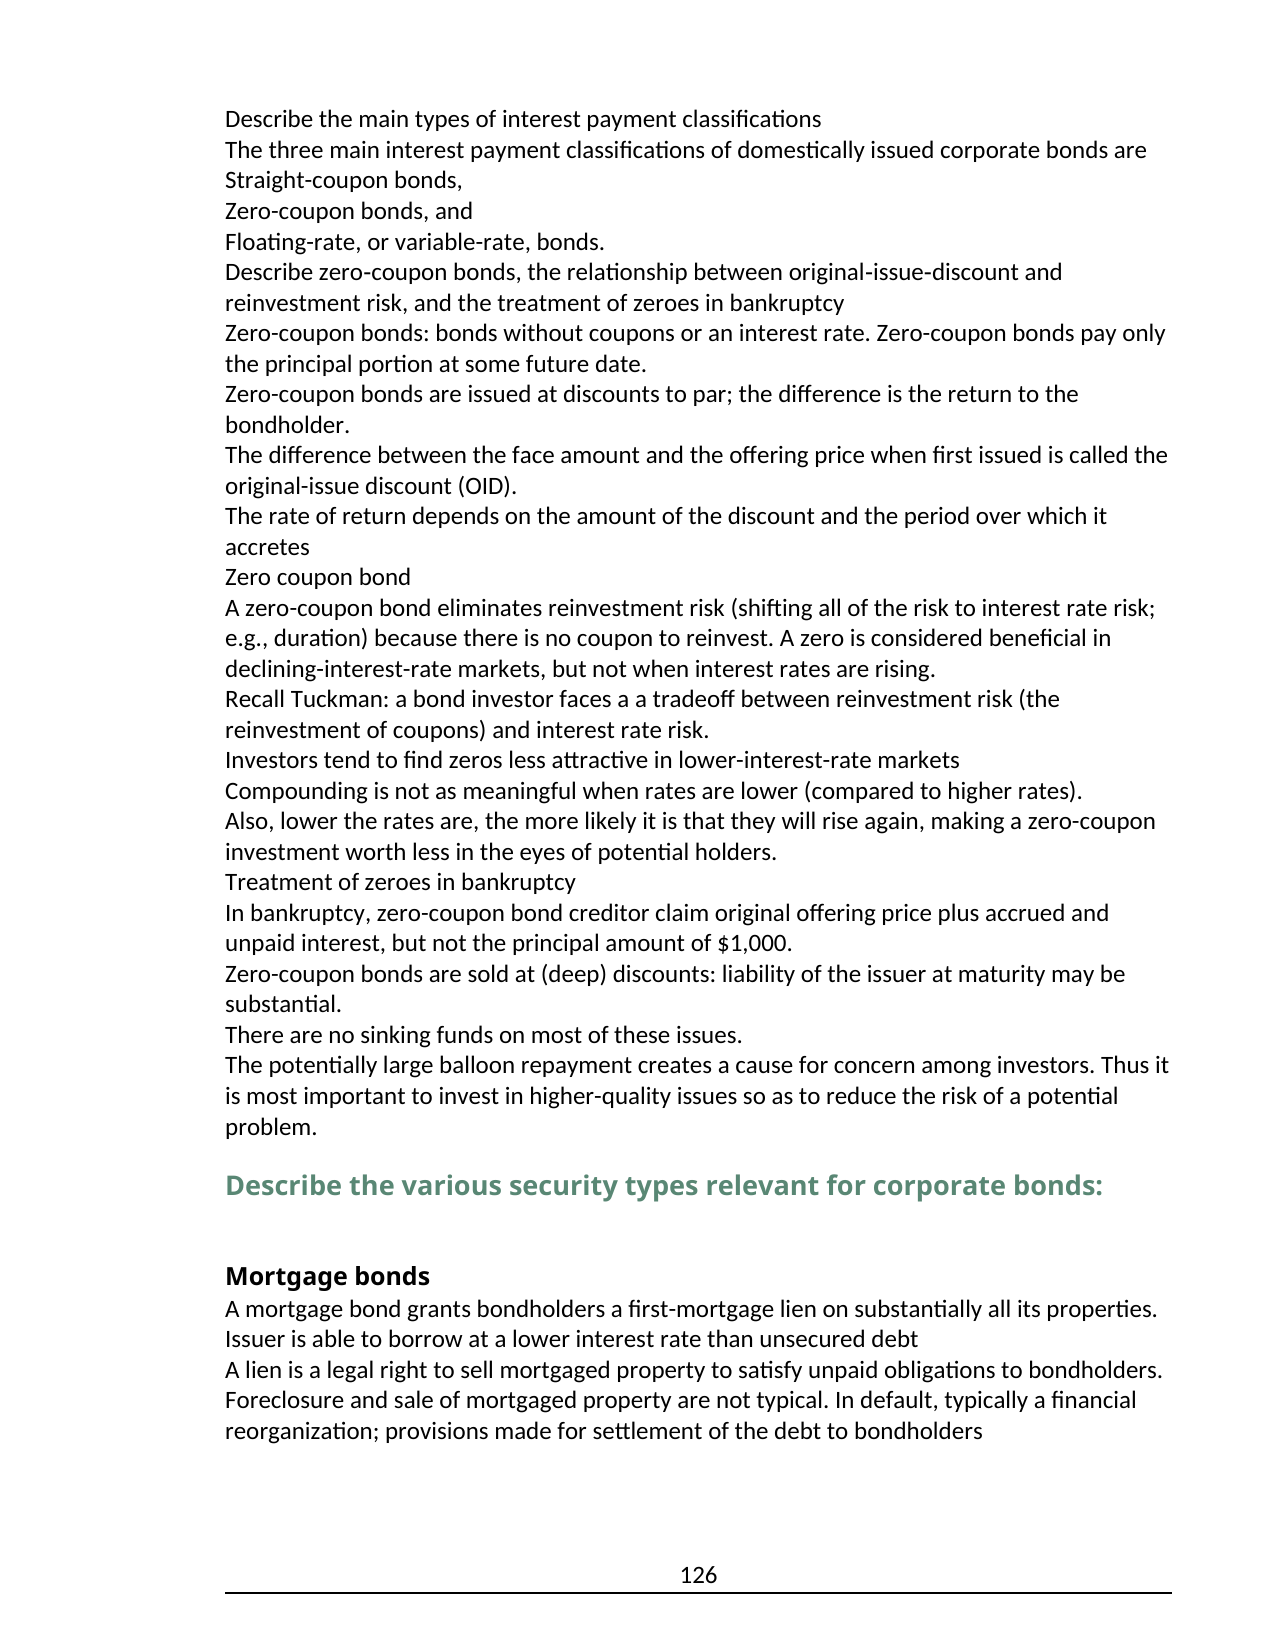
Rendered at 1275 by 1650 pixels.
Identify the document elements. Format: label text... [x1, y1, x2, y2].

text Treatment of zeroes in bankruptcy [225, 867, 1172, 897]
text Zero-coupon bonds, and [225, 195, 1172, 226]
text Zero-coupon bonds: bonds without coupons or an interest rate. Zero-coupon bonds pay only the principal portion at some future date. [225, 317, 1172, 378]
text There are no sinking funds on most of these issues. [225, 1019, 1172, 1050]
text Zero-coupon bonds are sold at (deep) discounts: liability of the issuer at maturity may be substantial. [225, 958, 1172, 1019]
text The potentially large balloon repayment creates a cause for concern among investors. Thus it is most important to invest in higher-quality issues so as to reduce the risk of a potential problem. [225, 1050, 1172, 1141]
text Straight-coupon bonds, [225, 164, 1172, 195]
text Zero coupon bond [225, 561, 1172, 592]
text The rate of return depends on the amount of the discount and the period over which it accretes [225, 500, 1172, 561]
text The three main interest payment classifications of domestically issued corporate bonds are [225, 134, 1172, 164]
text A mortgage bond grants bondholders a first-mortgage lien on substantially all its properties. [225, 1293, 1172, 1323]
text Describe zero‐coupon bonds, the relationship between original‐issue‐discount and reinvestment risk, and the treatment of zeroes in bankruptcy [225, 256, 1172, 317]
text Describe the main types of interest payment classifications [225, 103, 1172, 134]
text A lien is a legal right to sell mortgaged property to satisfy unpaid obligations to bondholders. [225, 1354, 1172, 1384]
text Investors tend to find zeros less attractive in lower-interest-rate markets [225, 744, 1172, 775]
text In bankruptcy, zero-coupon bond creditor claim original offering price plus accrued and unpaid interest, but not the principal amount of $1,000. [225, 897, 1172, 958]
text Issuer is able to borrow at a lower interest rate than unsecured debt [225, 1323, 1172, 1354]
text The difference between the face amount and the offering price when first issued is called the original-issue discount (OID). [225, 439, 1172, 500]
text Also, lower the rates are, the more likely it is that they will rise again, making a zero-coupon investment worth less in the eyes of potential holders. [225, 806, 1172, 867]
text A zero-coupon bond eliminates reinvestment risk (shifting all of the risk to interest rate risk; e.g., duration) because there is no coupon to reinvest. A zero is considered beneficial in declining-interest-rate markets, but not when interest rates are rising. [225, 592, 1172, 683]
subtitle Describe the various security types relevant for corporate bonds: [225, 1166, 1172, 1203]
text Foreclosure and sale of mortgaged property are not typical. In default, typically a financial reorganization; provisions made for settlement of the debt to bondholders [225, 1384, 1172, 1445]
subtitle Mortgage bonds [225, 1259, 1172, 1293]
text Floating-rate, or variable-rate, bonds. [225, 226, 1172, 256]
text Compounding is not as meaningful when rates are lower (compared to higher rates). [225, 775, 1172, 806]
text Zero-coupon bonds are issued at discounts to par; the difference is the return to the bondholder. [225, 378, 1172, 439]
text Recall Tuckman: a bond investor faces a a tradeoff between reinvestment risk (the reinvestment of coupons) and interest rate risk. [225, 683, 1172, 744]
